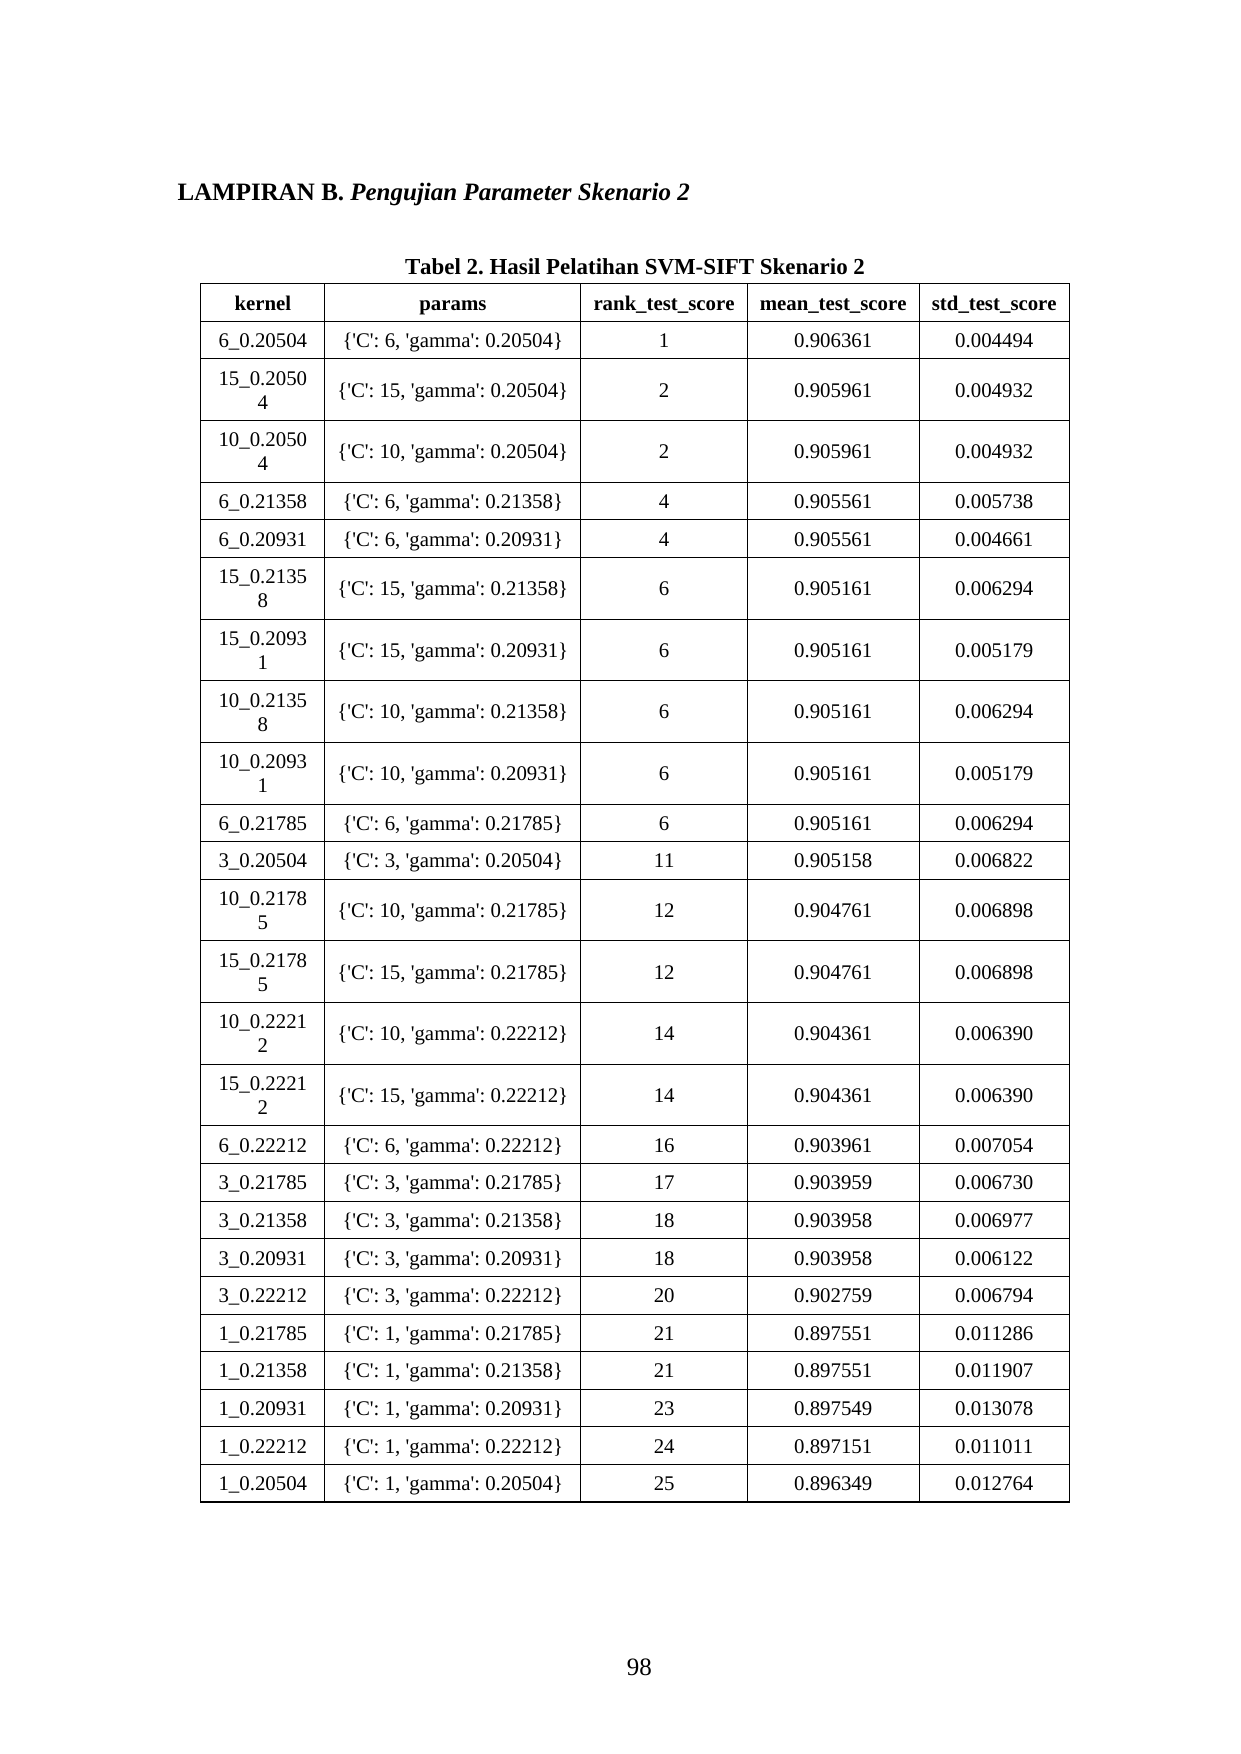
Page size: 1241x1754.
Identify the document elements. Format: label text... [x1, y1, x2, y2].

table_cell 0.904761 [748, 880, 919, 940]
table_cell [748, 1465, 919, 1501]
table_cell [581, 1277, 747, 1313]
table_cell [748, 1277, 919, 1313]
table_cell 4 [581, 520, 747, 557]
table_cell 6 [581, 805, 747, 841]
table_cell 0.005738 [920, 483, 1069, 519]
table_header rank_test_score [581, 284, 747, 321]
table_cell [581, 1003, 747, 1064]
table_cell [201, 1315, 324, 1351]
table_cell 0.905961 [748, 359, 919, 420]
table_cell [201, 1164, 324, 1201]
table_cell {'C': 6, 'gamma': 0.21358} [325, 483, 580, 519]
table_cell 15_0.20931 [201, 620, 324, 680]
table_cell 0.005179 [920, 743, 1069, 803]
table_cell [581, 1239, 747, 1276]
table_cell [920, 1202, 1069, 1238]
table_cell {'C': 15, 'gamma': 0.21358} [325, 558, 580, 618]
text Tabel 2. Hasil Pelatihan SVM-SIFT Skenario 2 [177, 253, 1092, 279]
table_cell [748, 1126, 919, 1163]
table_header kernel [201, 284, 324, 321]
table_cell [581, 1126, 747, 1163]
table_cell 0.905161 [748, 805, 919, 841]
table_cell {'C': 6, 'gamma': 0.20931} [325, 520, 580, 557]
table_cell 6_0.21785 [201, 805, 324, 841]
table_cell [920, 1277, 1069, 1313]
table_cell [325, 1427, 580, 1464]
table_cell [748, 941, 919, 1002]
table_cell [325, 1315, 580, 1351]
table_cell 10_0.20931 [201, 743, 324, 803]
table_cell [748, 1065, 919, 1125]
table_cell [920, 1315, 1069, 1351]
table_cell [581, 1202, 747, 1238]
table_cell 6_0.21358 [201, 483, 324, 519]
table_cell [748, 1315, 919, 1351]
table_cell 0.005179 [920, 620, 1069, 680]
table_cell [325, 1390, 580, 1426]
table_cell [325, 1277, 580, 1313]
table_cell 10_0.20504 [201, 421, 324, 482]
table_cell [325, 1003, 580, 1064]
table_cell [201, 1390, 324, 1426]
table_cell {'C': 15, 'gamma': 0.20504} [325, 359, 580, 420]
table_cell 0.006294 [920, 558, 1069, 618]
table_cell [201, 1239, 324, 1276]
table_cell 0.905158 [748, 842, 919, 879]
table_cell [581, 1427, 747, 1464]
table_cell 0.006294 [920, 805, 1069, 841]
table_cell 4 [581, 483, 747, 519]
table_cell 0.905161 [748, 681, 919, 742]
table_cell 6_0.20931 [201, 520, 324, 557]
table_cell 15_0.20504 [201, 359, 324, 420]
table_cell 6_0.20504 [201, 322, 324, 358]
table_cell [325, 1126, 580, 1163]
table_cell 0.905161 [748, 620, 919, 680]
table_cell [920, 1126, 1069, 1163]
table_cell {'C': 10, 'gamma': 0.20504} [325, 421, 580, 482]
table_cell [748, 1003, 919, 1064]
text LAMPIRAN B. Pengujian Parameter Skenario 2 [177, 177, 1092, 206]
table_cell 0.006898 [920, 880, 1069, 940]
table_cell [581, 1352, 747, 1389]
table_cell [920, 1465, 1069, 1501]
table_cell 6 [581, 681, 747, 742]
table_cell 0.004661 [920, 520, 1069, 557]
table_cell {'C': 3, 'gamma': 0.20504} [325, 842, 580, 879]
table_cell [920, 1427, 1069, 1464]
table_cell 0.004494 [920, 322, 1069, 358]
table_cell 2 [581, 421, 747, 482]
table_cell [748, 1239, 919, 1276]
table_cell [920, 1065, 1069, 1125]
table_cell 0.006294 [920, 681, 1069, 742]
table_cell 0.906361 [748, 322, 919, 358]
table_cell 10_0.21785 [201, 880, 324, 940]
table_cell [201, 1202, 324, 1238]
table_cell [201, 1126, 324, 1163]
table_cell 11 [581, 842, 747, 879]
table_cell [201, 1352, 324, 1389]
table_header params [325, 284, 580, 321]
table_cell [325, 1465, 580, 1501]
table_cell 0.006822 [920, 842, 1069, 879]
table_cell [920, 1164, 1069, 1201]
table_header std_test_score [920, 284, 1069, 321]
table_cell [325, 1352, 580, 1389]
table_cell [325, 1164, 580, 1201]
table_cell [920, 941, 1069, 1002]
table_cell 0.905561 [748, 520, 919, 557]
table_cell {'C': 10, 'gamma': 0.21785} [325, 880, 580, 940]
table_cell 10_0.21358 [201, 681, 324, 742]
table_cell 2 [581, 359, 747, 420]
table_cell 6 [581, 558, 747, 618]
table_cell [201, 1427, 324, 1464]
table_cell 1 [581, 322, 747, 358]
table_cell 12 [581, 880, 747, 940]
table_cell 0.905961 [748, 421, 919, 482]
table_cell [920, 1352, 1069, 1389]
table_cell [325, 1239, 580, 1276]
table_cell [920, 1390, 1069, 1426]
table_cell {'C': 6, 'gamma': 0.21785} [325, 805, 580, 841]
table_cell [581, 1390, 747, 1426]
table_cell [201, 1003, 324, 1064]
table_header mean_test_score [748, 284, 919, 321]
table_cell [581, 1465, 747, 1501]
table_cell {'C': 10, 'gamma': 0.20931} [325, 743, 580, 803]
table_cell {'C': 10, 'gamma': 0.21358} [325, 681, 580, 742]
table_cell 0.905561 [748, 483, 919, 519]
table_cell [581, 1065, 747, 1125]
table_cell 6 [581, 743, 747, 803]
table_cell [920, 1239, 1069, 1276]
table_cell 0.004932 [920, 421, 1069, 482]
table_cell 15_0.21358 [201, 558, 324, 618]
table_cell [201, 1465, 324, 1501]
table_cell {'C': 15, 'gamma': 0.21785} [325, 941, 580, 1002]
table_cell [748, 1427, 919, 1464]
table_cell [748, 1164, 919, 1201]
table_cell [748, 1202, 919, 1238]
table_cell 0.905161 [748, 558, 919, 618]
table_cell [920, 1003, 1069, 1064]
table_cell 6 [581, 620, 747, 680]
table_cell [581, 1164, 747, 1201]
table_cell 0.905161 [748, 743, 919, 803]
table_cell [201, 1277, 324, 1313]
table_cell {'C': 6, 'gamma': 0.20504} [325, 322, 580, 358]
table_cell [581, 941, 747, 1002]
table_cell 15_0.21785 [201, 941, 324, 1002]
table_cell {'C': 15, 'gamma': 0.20931} [325, 620, 580, 680]
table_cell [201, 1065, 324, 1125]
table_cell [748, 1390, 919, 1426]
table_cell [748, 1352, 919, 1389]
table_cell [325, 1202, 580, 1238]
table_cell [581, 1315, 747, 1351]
table_cell 3_0.20504 [201, 842, 324, 879]
table_cell 0.004932 [920, 359, 1069, 420]
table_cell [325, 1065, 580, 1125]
